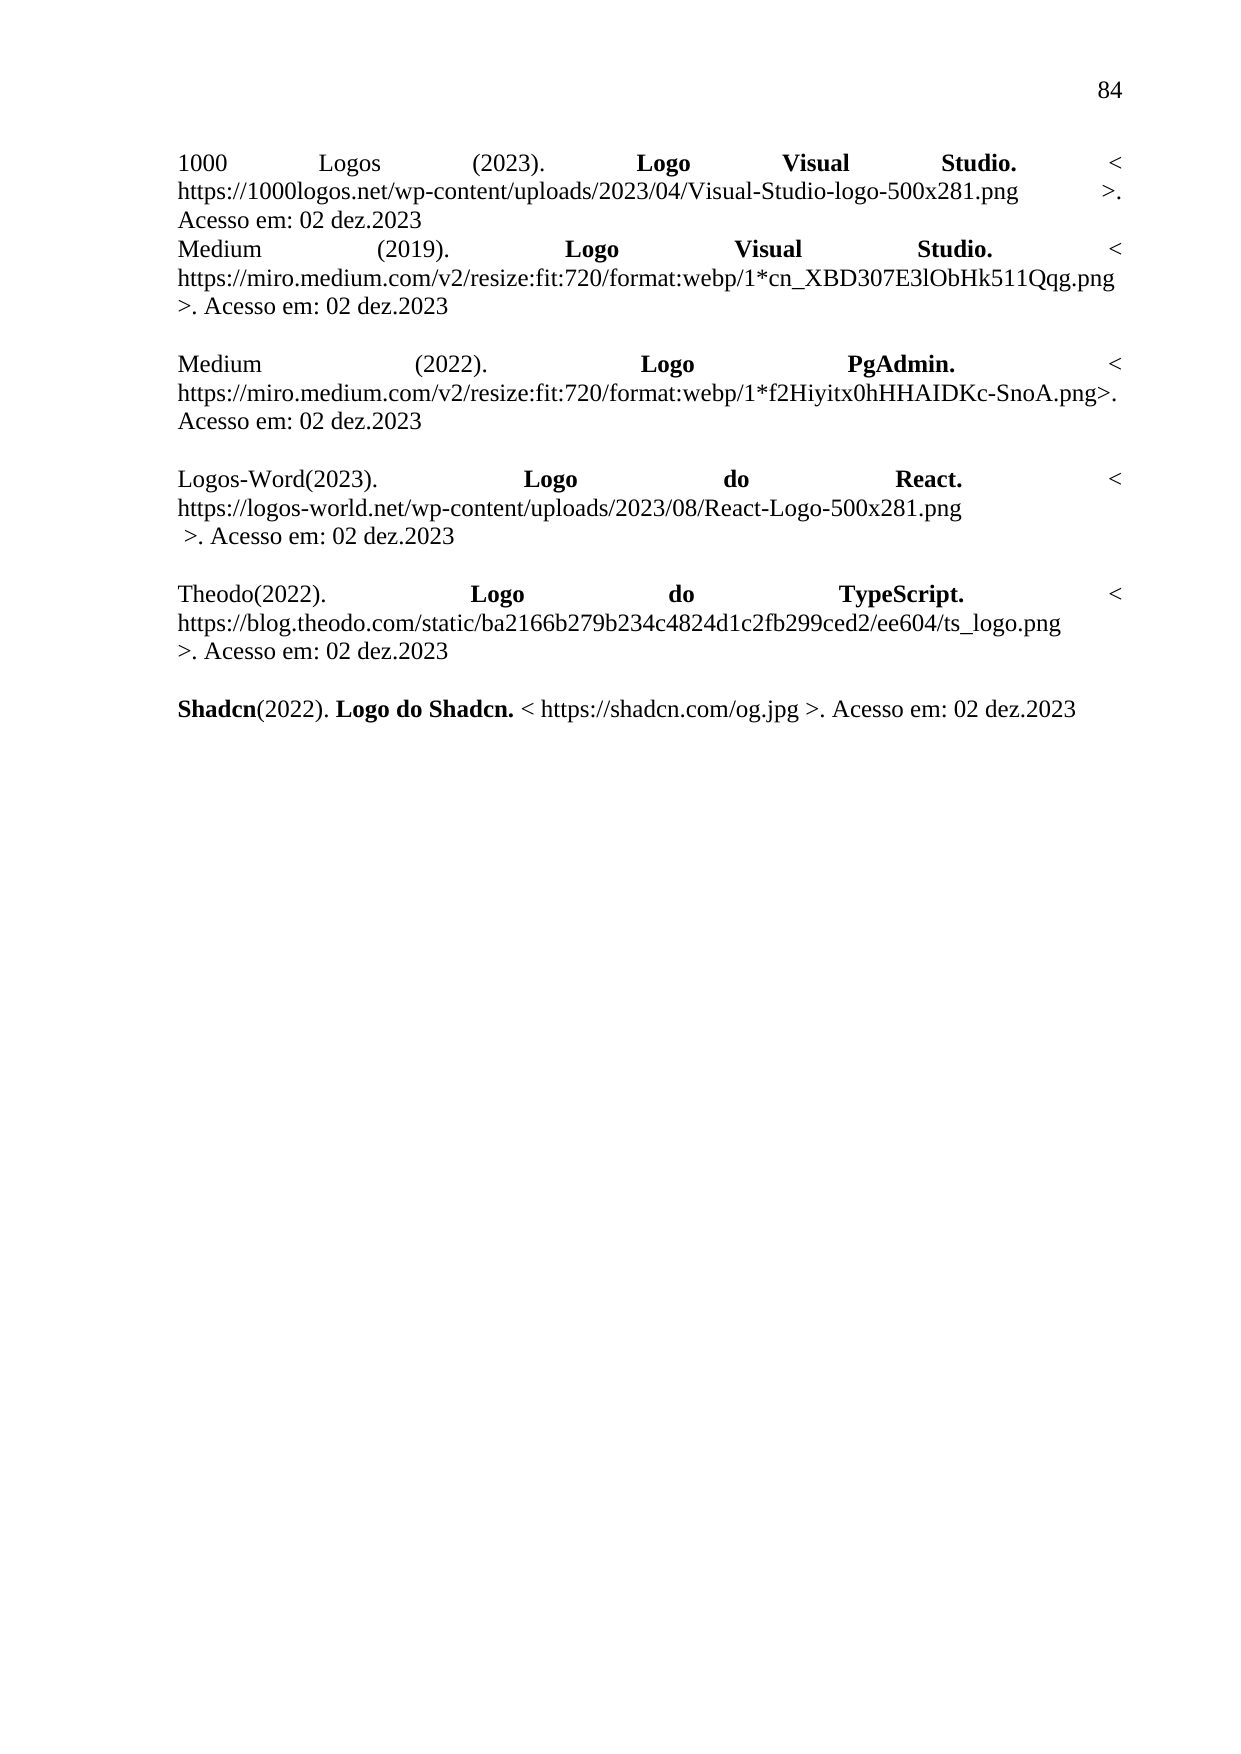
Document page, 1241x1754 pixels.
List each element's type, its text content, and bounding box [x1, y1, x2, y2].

text Medium (2019). Logo Visual Studio. < https://miro.medium.com/v2/resize:fit:720/format:webp/1*cn_XBD307E3lObHk511Qqg.png >. Acesso em: 02 dez.2023 [177, 234, 1122, 320]
text Medium (2022). Logo PgAdmin. < https://miro.medium.com/v2/resize:fit:720/format:webp/1*f2Hiyitx0hHHAIDKc-SnoA.png>. Acesso em: 02 dez.2023 [177, 349, 1122, 435]
text Logos-Word(2023). Logo do React. < https://logos-world.net/wp-content/uploads/2023/08/React-Logo-500x281.png [177, 464, 1122, 521]
text >. Acesso em: 02 dez.2023 [177, 636, 1122, 665]
text 1000 Logos (2023). Logo Visual Studio. < https://1000logos.net/wp-content/uploads/2023/04/Visual-Studio-logo-500x281.png >. Acesso em: 02 dez.2023 [177, 148, 1122, 234]
text >. Acesso em: 02 dez.2023 [177, 521, 1122, 550]
text Shadcn(2022). Logo do Shadcn. < https://shadcn.com/og.jpg >. Acesso em: 02 dez.2023 [177, 694, 1122, 723]
text Theodo(2022). Logo do TypeScript. < https://blog.theodo.com/static/ba2166b279b234c4824d1c2fb299ced2/ee604/ts_logo.png [177, 579, 1122, 636]
